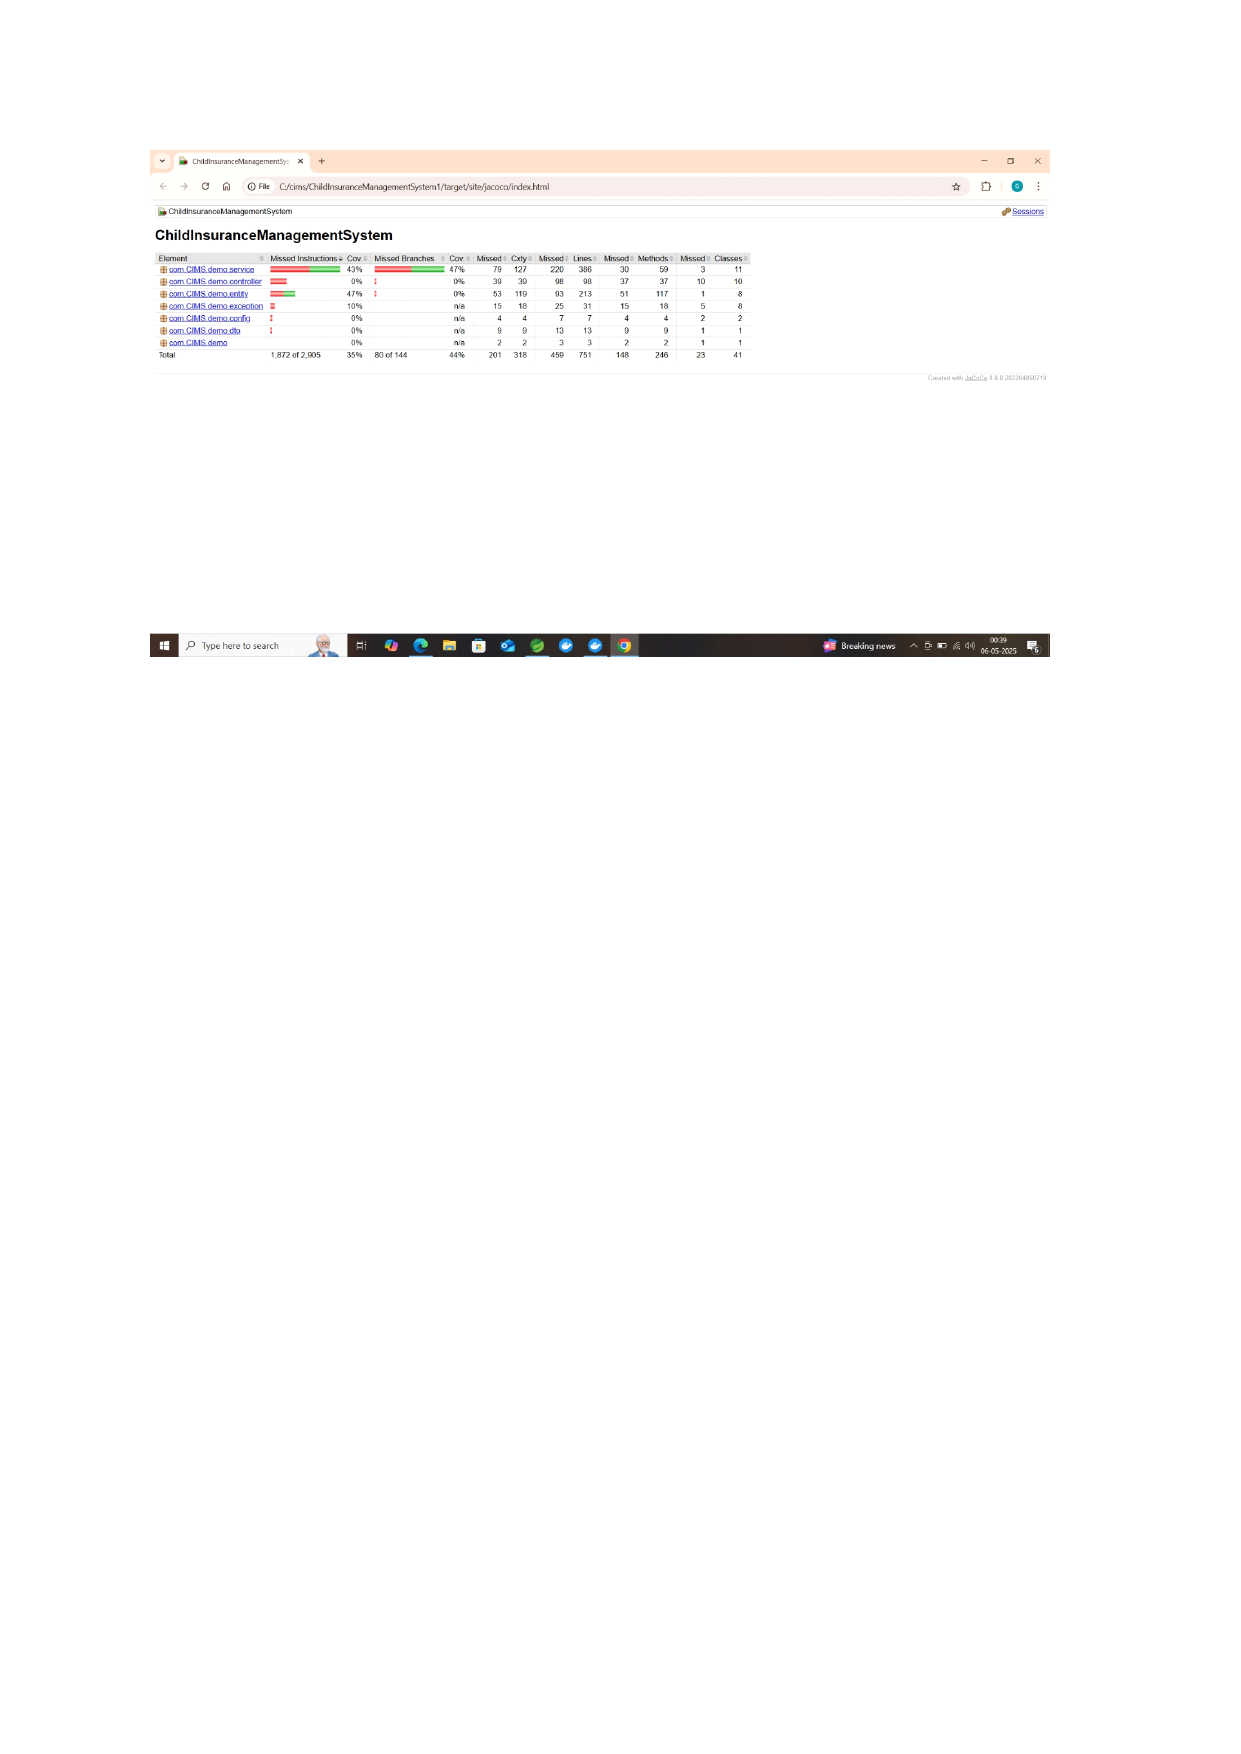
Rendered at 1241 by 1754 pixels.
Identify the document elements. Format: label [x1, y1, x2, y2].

picture [150, 150, 1050, 657]
